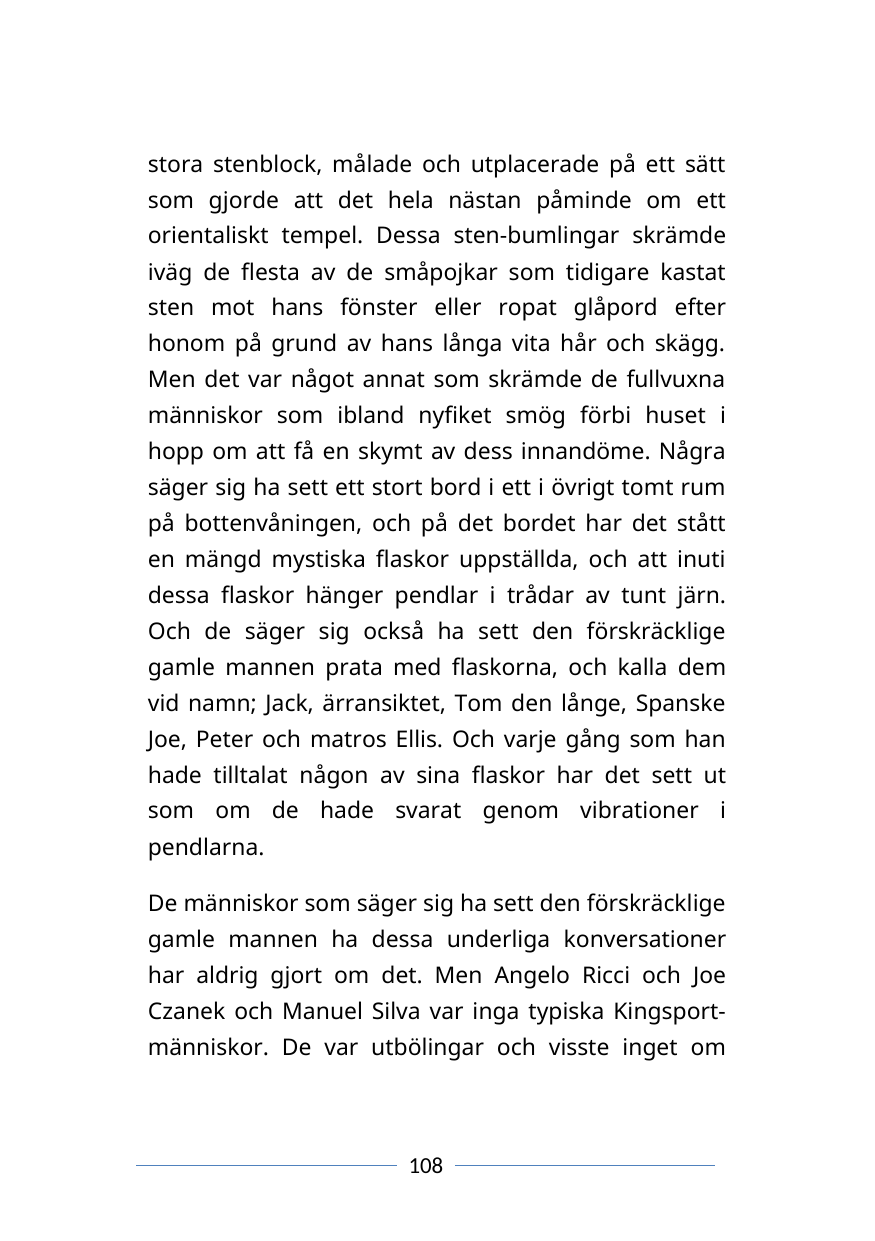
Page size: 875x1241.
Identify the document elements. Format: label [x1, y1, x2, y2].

text [148, 887, 726, 1062]
text [148, 148, 726, 862]
